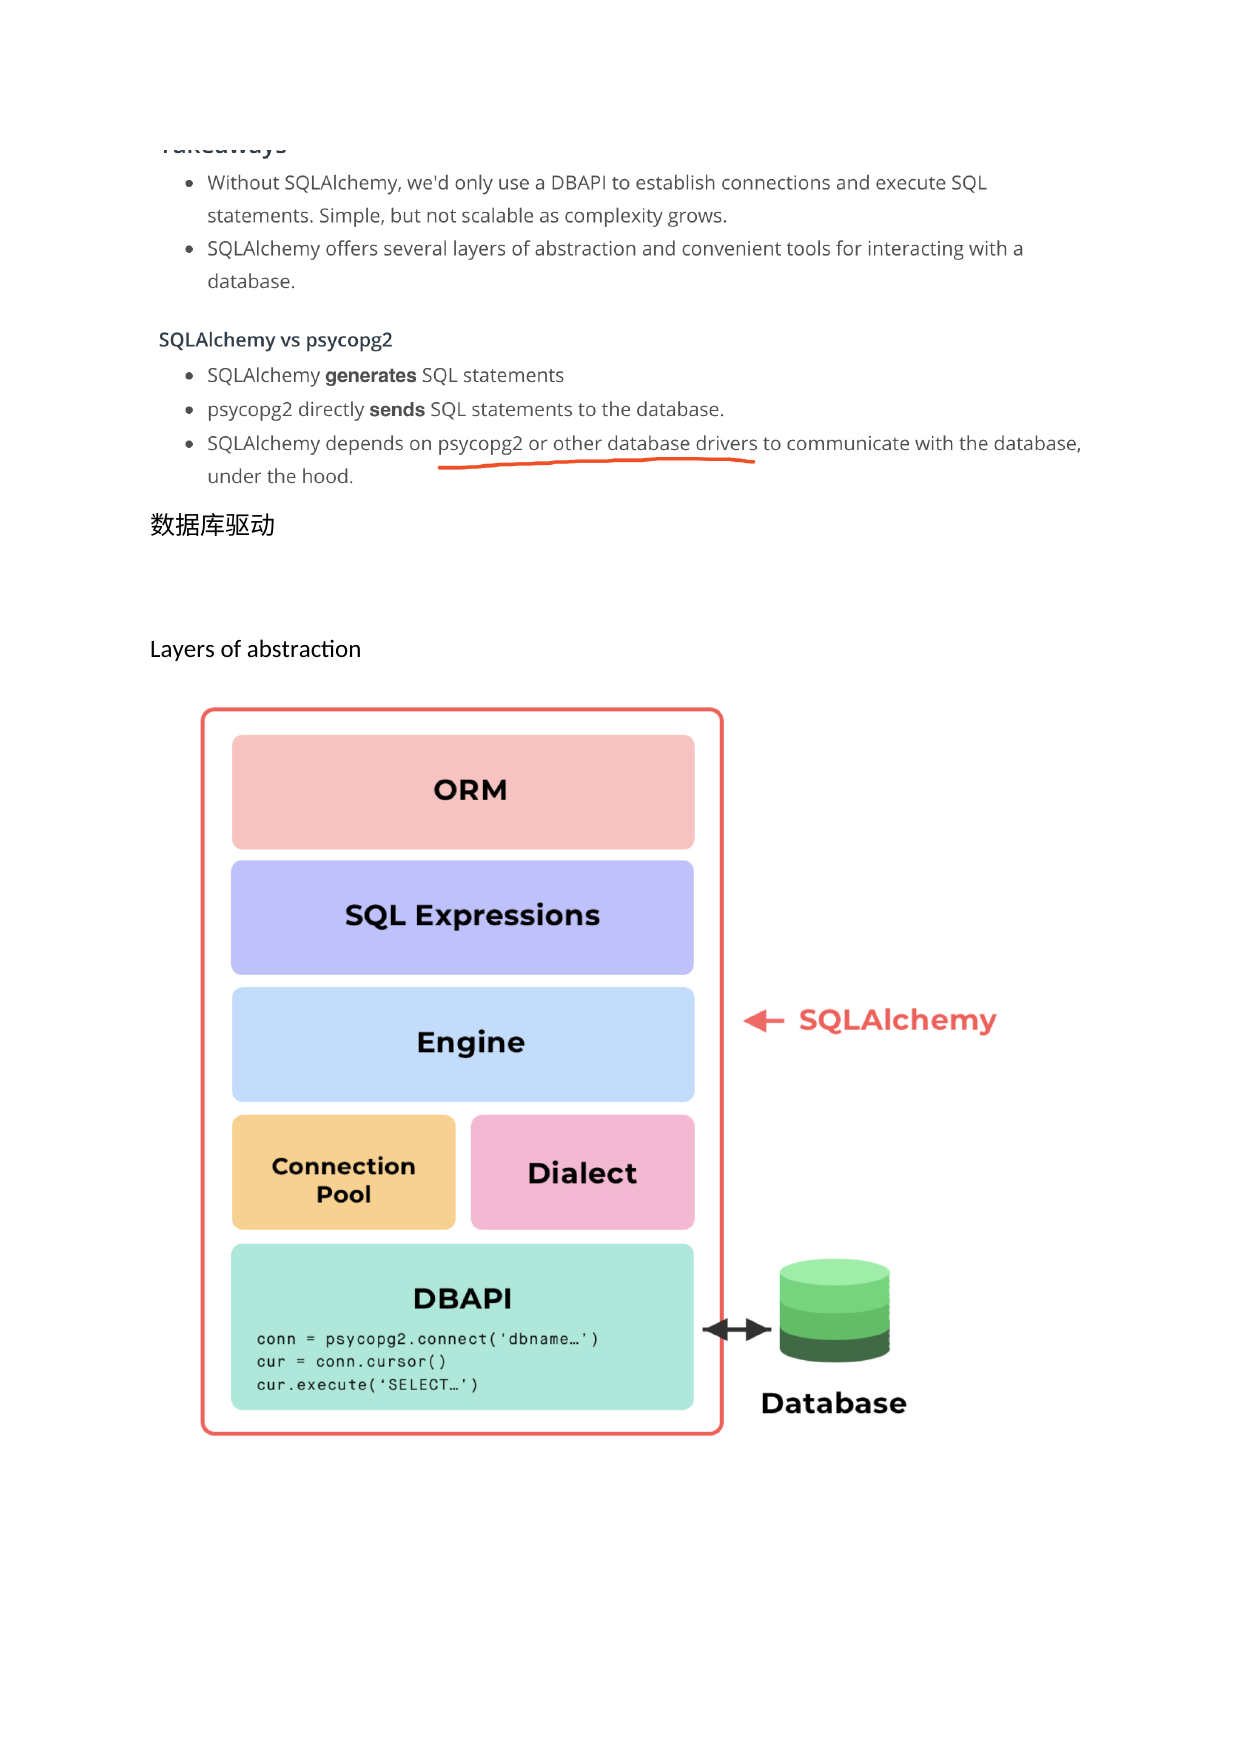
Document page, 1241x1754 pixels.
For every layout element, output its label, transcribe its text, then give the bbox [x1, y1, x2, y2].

picture [150, 150, 1090, 506]
picture [150, 694, 1090, 1449]
text 数据库驱动 [150, 506, 1090, 541]
text Layers of abstraction [150, 633, 1090, 663]
